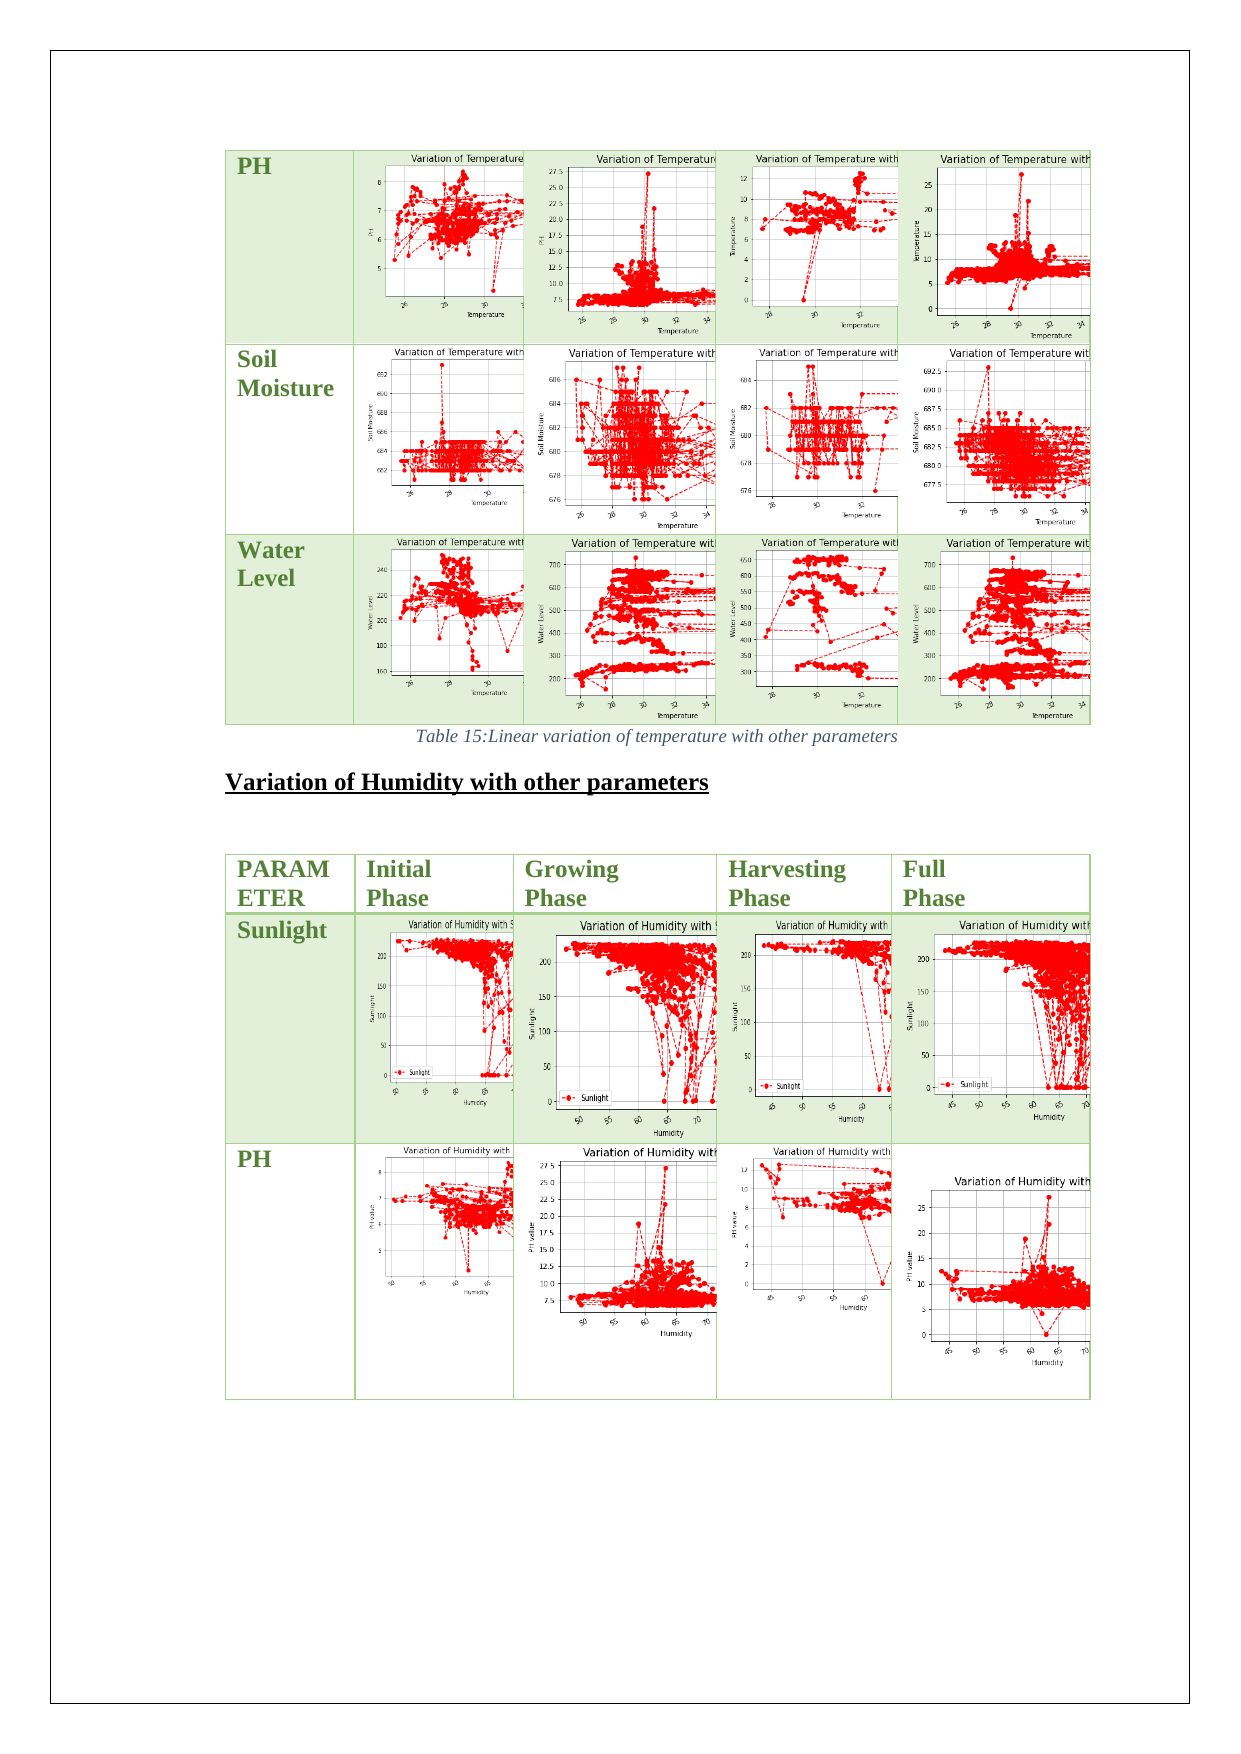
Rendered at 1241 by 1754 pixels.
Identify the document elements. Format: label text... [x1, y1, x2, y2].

picture [726, 151, 898, 333]
picture [726, 534, 898, 713]
picture [902, 915, 1091, 1126]
table_cell [717, 1144, 891, 1399]
table_cell PH [226, 1144, 354, 1399]
picture [364, 534, 524, 700]
text Table 15:Linear variation of temperature with other parameters [225, 725, 1090, 746]
table_cell [354, 535, 523, 724]
picture [535, 151, 716, 339]
table_cell [898, 345, 1089, 534]
picture [909, 151, 1090, 530]
table_cell [524, 151, 715, 343]
table_cell [514, 915, 524, 1143]
table_header Growing Phase [514, 855, 716, 912]
picture [364, 151, 524, 322]
table_header Full Phase [892, 855, 1089, 912]
table_cell [514, 1144, 716, 1399]
table_cell [716, 345, 897, 534]
table_cell Soil Moisture [226, 345, 353, 534]
picture [535, 344, 716, 724]
picture [364, 344, 524, 510]
table_cell [716, 151, 897, 343]
picture [902, 1172, 1091, 1371]
table_cell [892, 1144, 1089, 1399]
table_cell [898, 535, 909, 724]
table_cell [354, 151, 523, 343]
picture [524, 915, 717, 1342]
table_cell [717, 915, 891, 1143]
table_cell [356, 915, 513, 1143]
table_header PARAMETER [226, 855, 354, 912]
picture [366, 1143, 513, 1299]
picture [909, 534, 1090, 724]
table_cell Sunlight [226, 915, 354, 1143]
table_cell [892, 915, 1089, 1143]
picture [728, 1143, 892, 1315]
table_cell Water Level [226, 535, 353, 724]
table_cell [354, 345, 523, 534]
text Variation of Humidity with other parameters [225, 767, 1090, 796]
table_cell [524, 345, 535, 534]
picture [366, 915, 513, 1111]
table_cell [524, 535, 535, 724]
table_cell [716, 535, 897, 724]
table_header Harvesting Phase [717, 855, 891, 912]
table_cell [898, 151, 909, 343]
table_header Initial Phase [356, 855, 513, 912]
table_cell [356, 1144, 513, 1399]
table_cell PH [226, 151, 353, 343]
picture [726, 344, 898, 523]
picture [728, 915, 892, 1128]
